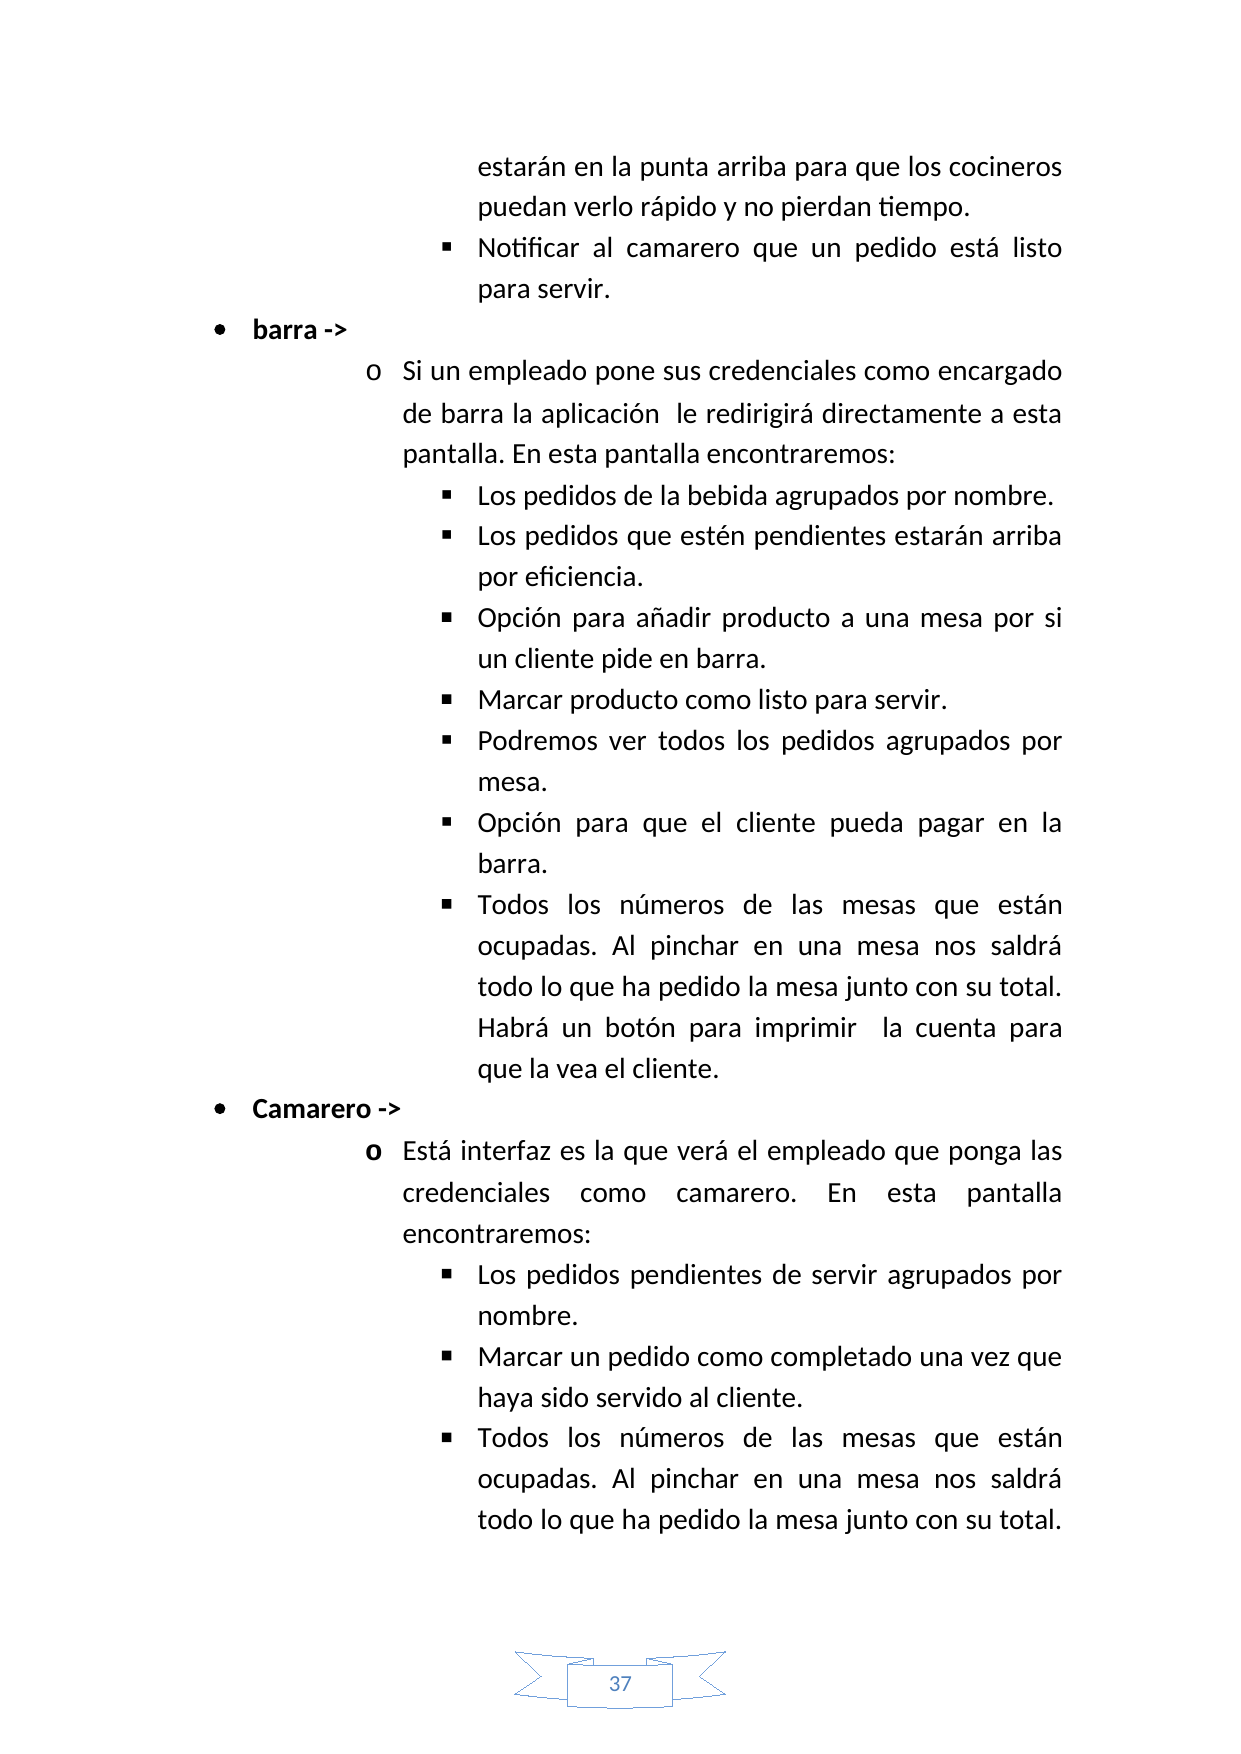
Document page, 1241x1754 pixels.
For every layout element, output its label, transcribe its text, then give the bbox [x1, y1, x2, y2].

list Opción para que el cliente pueda pagar en la barra. [440, 804, 1063, 881]
list Marcar un pedido como completado una vez que haya sido servido al cliente. [440, 1338, 1063, 1414]
list Si un empleado pone sus credenciales como encargado de barra la aplicación le redirigirá directamente a esta pantalla. En esta pantalla encontraremos: [365, 352, 1063, 471]
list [440, 1419, 1063, 1537]
list Opción para añadir producto a una mesa por si un cliente pide en barra. [440, 599, 1063, 676]
list Los pedidos pendientes de servir agrupados por nombre. [440, 1256, 1063, 1332]
list Marcar producto como listo para servir. [440, 681, 1063, 717]
list Camarero -> [215, 1091, 1063, 1126]
list Notificar al camarero que un pedido está listo para servir. [440, 229, 1063, 306]
list Está interfaz es la que verá el empleado que ponga las credenciales como camarero. En esta pantalla encontraremos: [365, 1132, 1063, 1251]
list barra -> [215, 311, 1063, 347]
list Los pedidos de la bebida agrupados por nombre. [440, 477, 1063, 512]
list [440, 148, 1063, 224]
list Los pedidos que estén pendientes estarán arriba por eficiencia. [440, 517, 1063, 594]
list Podremos ver todos los pedidos agrupados por mesa. [440, 722, 1063, 799]
